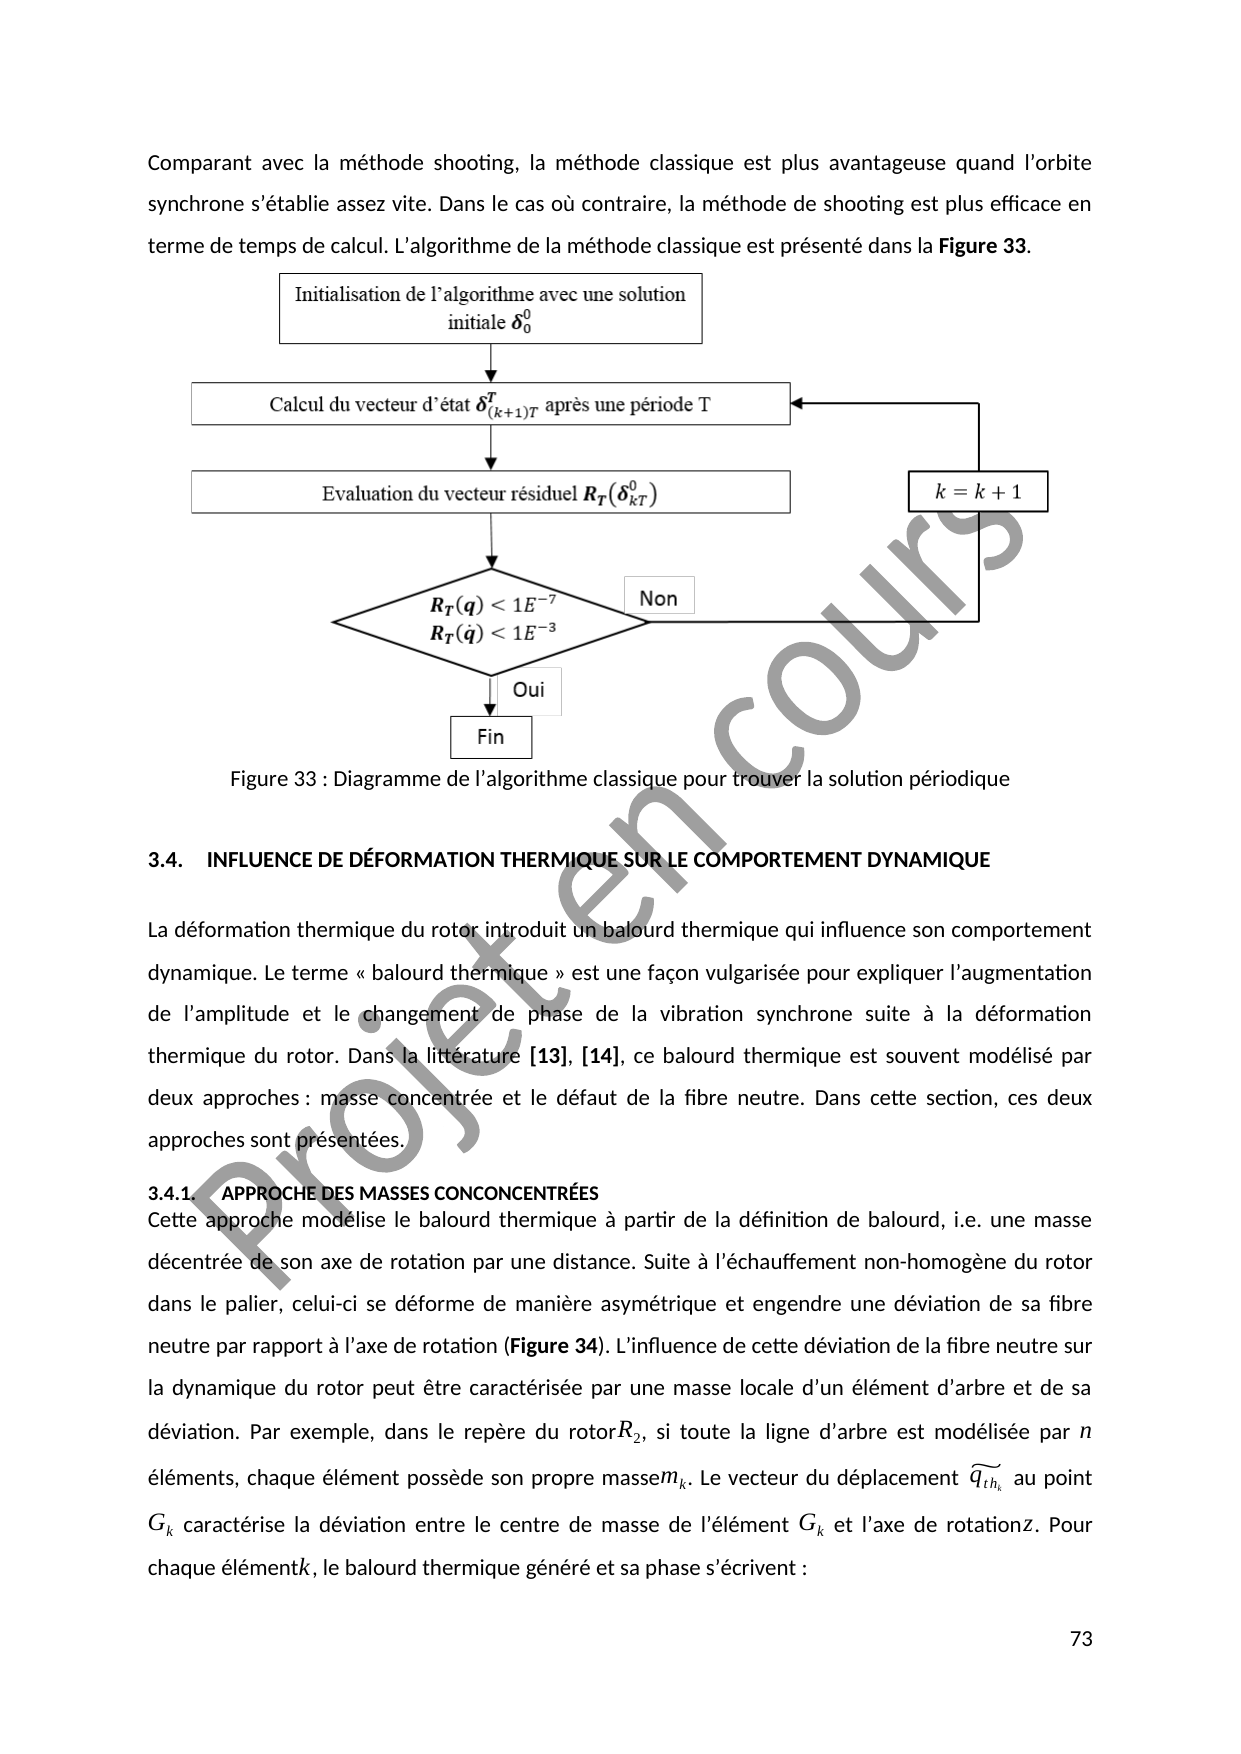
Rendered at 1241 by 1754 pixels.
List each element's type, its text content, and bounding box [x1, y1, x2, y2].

picture [191, 273, 1049, 765]
text La déformation thermique du rotor introduit un balourd thermique qui influence son comportement dynamique. Le terme « balourd thermique » est une façon vulgarisée pour expliquer l’augmentation de l’amplitude et le changement de phase de la vibration synchrone suite à la déformation thermique du rotor. Dans la littérature [13], [14], ce balourd thermique est souvent modélisé par deux approches : masse concentrée et le défaut de la fibre neutre. Dans cette section, ces deux approches sont présentées. [148, 916, 1093, 1153]
subtitle Influence de déformation thermique sur le comportement dynamique [148, 846, 1093, 874]
text Cette approche modélise le balourd thermique à partir de la définition de balourd, i.e. une masse décentrée de son axe de rotation par une distance. Suite à l’échauffement non-homogène du rotor dans le palier, celui-ci se déforme de manière asymétrique et engendre une déviation de sa fibre neutre par rapport à l’axe de rotation (Figure 34). L’influence de cette déviation de la fibre neutre sur la dynamique du rotor peut être caractérisée par une masse locale d’un élément d’arbre et de sa déviation. Par exemple, dans le repère du rotor, si toute la ligne d’arbre est modélisée par éléments, chaque élément possède son propre masse. Le vecteur du déplacement au point caractérise la déviation entre le centre de masse de l’élément et l’axe de rotation. Pour chaque élément, le balourd thermique généré et sa phase s’écrivent : [148, 1205, 1093, 1581]
text Comparant avec la méthode shooting, la méthode classique est plus avantageuse quand l’orbite synchrone s’établie assez vite. Dans le cas où contraire, la méthode de shooting est plus efficace en terme de temps de calcul. L’algorithme de la méthode classique est présenté dans la Figure 33. [148, 148, 1093, 259]
text Figure 33 : Diagramme de l’algorithme classique pour trouver la solution périodique [148, 764, 1093, 793]
subtitle Approche des masses conconcentrées [148, 1180, 1093, 1205]
